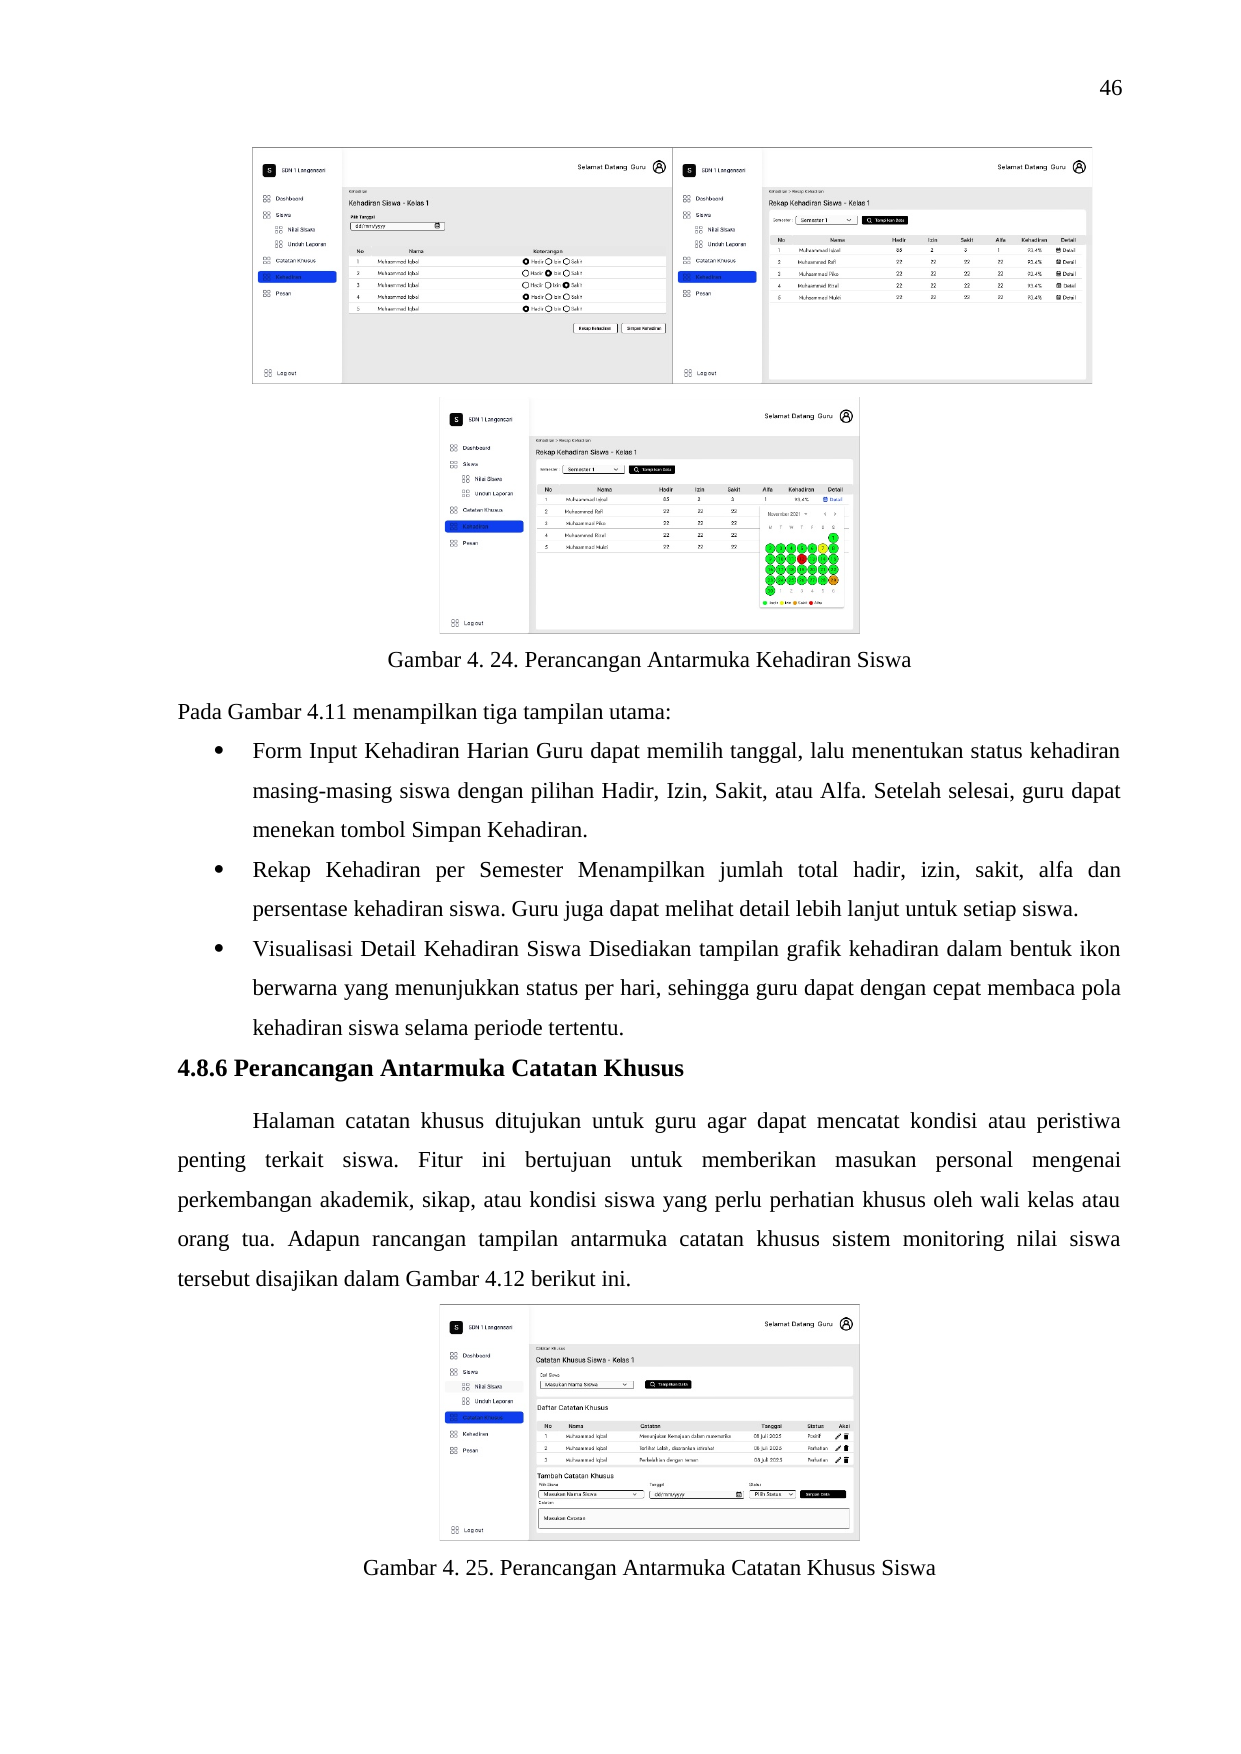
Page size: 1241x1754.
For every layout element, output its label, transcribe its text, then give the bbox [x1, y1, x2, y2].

text Halaman catatan khusus ditujukan untuk guru agar dapat mencatat kondisi atau peristiwa penting terkait siswa. Fitur ini bertujuan untuk memberikan masukan personal mengenai perkembangan akademik, sikap, atau kondisi siswa yang perlu perhatian khusus oleh wali kelas atau orang tua. Adapun rancangan tampilan antarmuka catatan khusus sistem monitoring nilai siswa tersebut disajikan dalam Gambar 4.12 berikut ini. [177, 1107, 1122, 1291]
list Form Input Kehadiran Harian Guru dapat memilih tanggal, lalu menentukan status kehadiran masing-masing siswa dengan pilihan Hadir, Izin, Sakit, atau Alfa. Setelah selesai, guru dapat menekan tombol Simpan Kehadiran. [215, 737, 1122, 843]
list Rekap Kehadiran per Semester Menampilkan jumlah total hadir, izin, sakit, alfa dan persentase kehadiran siswa. Guru juga dapat melihat detail lebih lanjut untuk setiap siswa. [215, 856, 1122, 922]
text Pada Gambar 4.11 menampilkan tiga tampilan utama: [177, 698, 1122, 724]
text Gambar 4. 25. Perancangan Antarmuka Catatan Khusus Siswa [177, 1554, 1122, 1580]
picture [252, 147, 1093, 384]
list Visualisasi Detail Kehadiran Siswa Disediakan tampilan grafik kehadiran dalam bentuk ikon berwarna yang menunjukkan status per hari, sehingga guru dapat dengan cepat membaca pola kehadiran siswa selama periode tertentu. [215, 935, 1122, 1040]
subtitle Perancangan Antarmuka Catatan Khusus [177, 1053, 1122, 1082]
text Gambar 4. 24. Perancangan Antarmuka Kehadiran Siswa [177, 646, 1122, 673]
picture [439, 397, 860, 634]
picture [439, 1304, 860, 1541]
